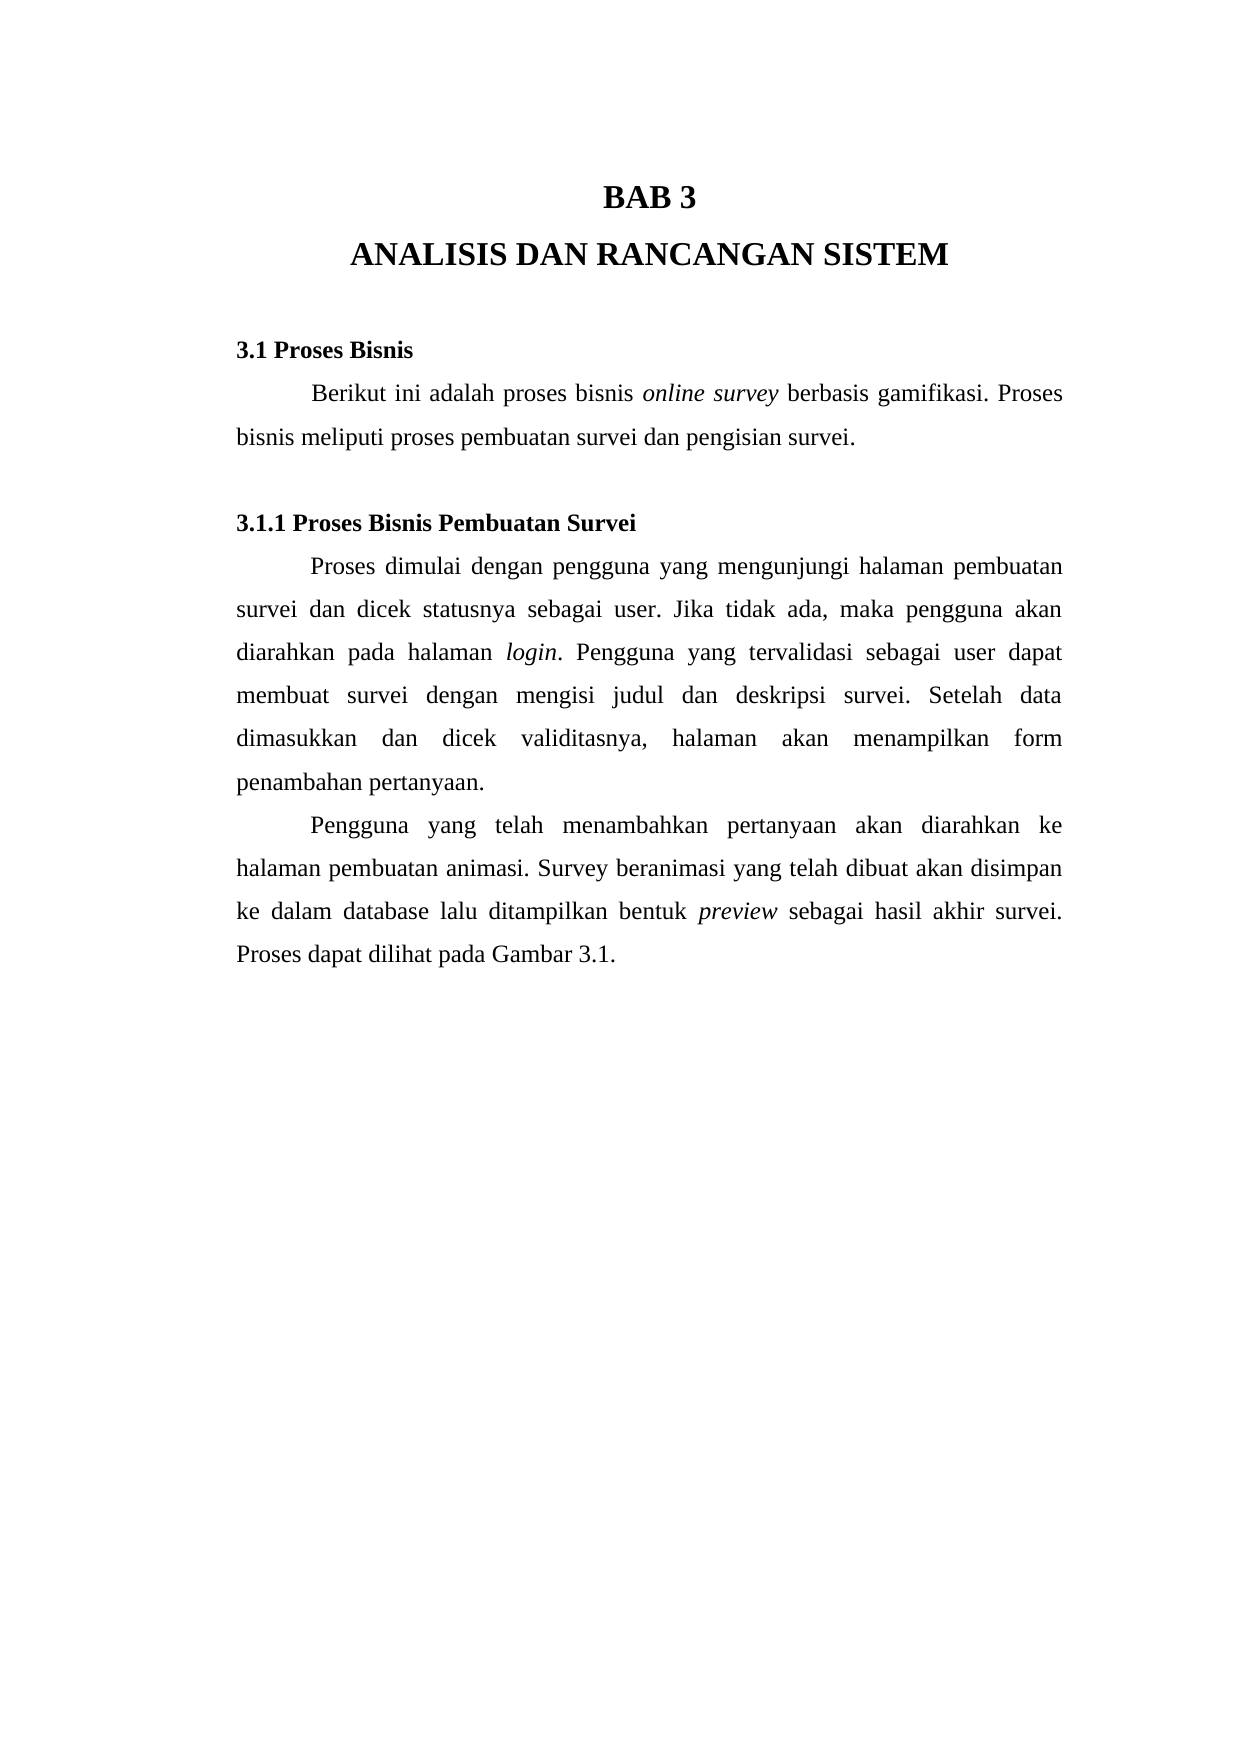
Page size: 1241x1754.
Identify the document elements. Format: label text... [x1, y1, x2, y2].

subtitle Proses Bisnis [236, 335, 1063, 364]
subtitle ANALISIS DAN RANCANGAN SISTEM [236, 177, 1063, 273]
subtitle Proses Bisnis Pembuatan Survei [236, 508, 1063, 537]
text Proses dimulai dengan pengguna yang mengunjungi halaman pembuatan survei dan dicek statusnya sebagai user. Jika tidak ada, maka pengguna akan diarahkan pada halaman login. Pengguna yang tervalidasi sebagai user dapat membuat survei dengan mengisi judul dan deskripsi survei. Setelah data dimasukkan dan dicek validitasnya, halaman akan menampilkan form penambahan pertanyaan. [236, 551, 1063, 795]
text Pengguna yang telah menambahkan pertanyaan akan diarahkan ke halaman pembuatan animasi. Survey beranimasi yang telah dibuat akan disimpan ke dalam database lalu ditampilkan bentuk preview sebagai hasil akhir survei. Proses dapat dilihat pada Gambar 3.1. [236, 810, 1063, 968]
text Berikut ini adalah proses bisnis online survey berbasis gamifikasi. Proses bisnis meliputi proses pembuatan survei dan pengisian survei. [236, 378, 1063, 450]
